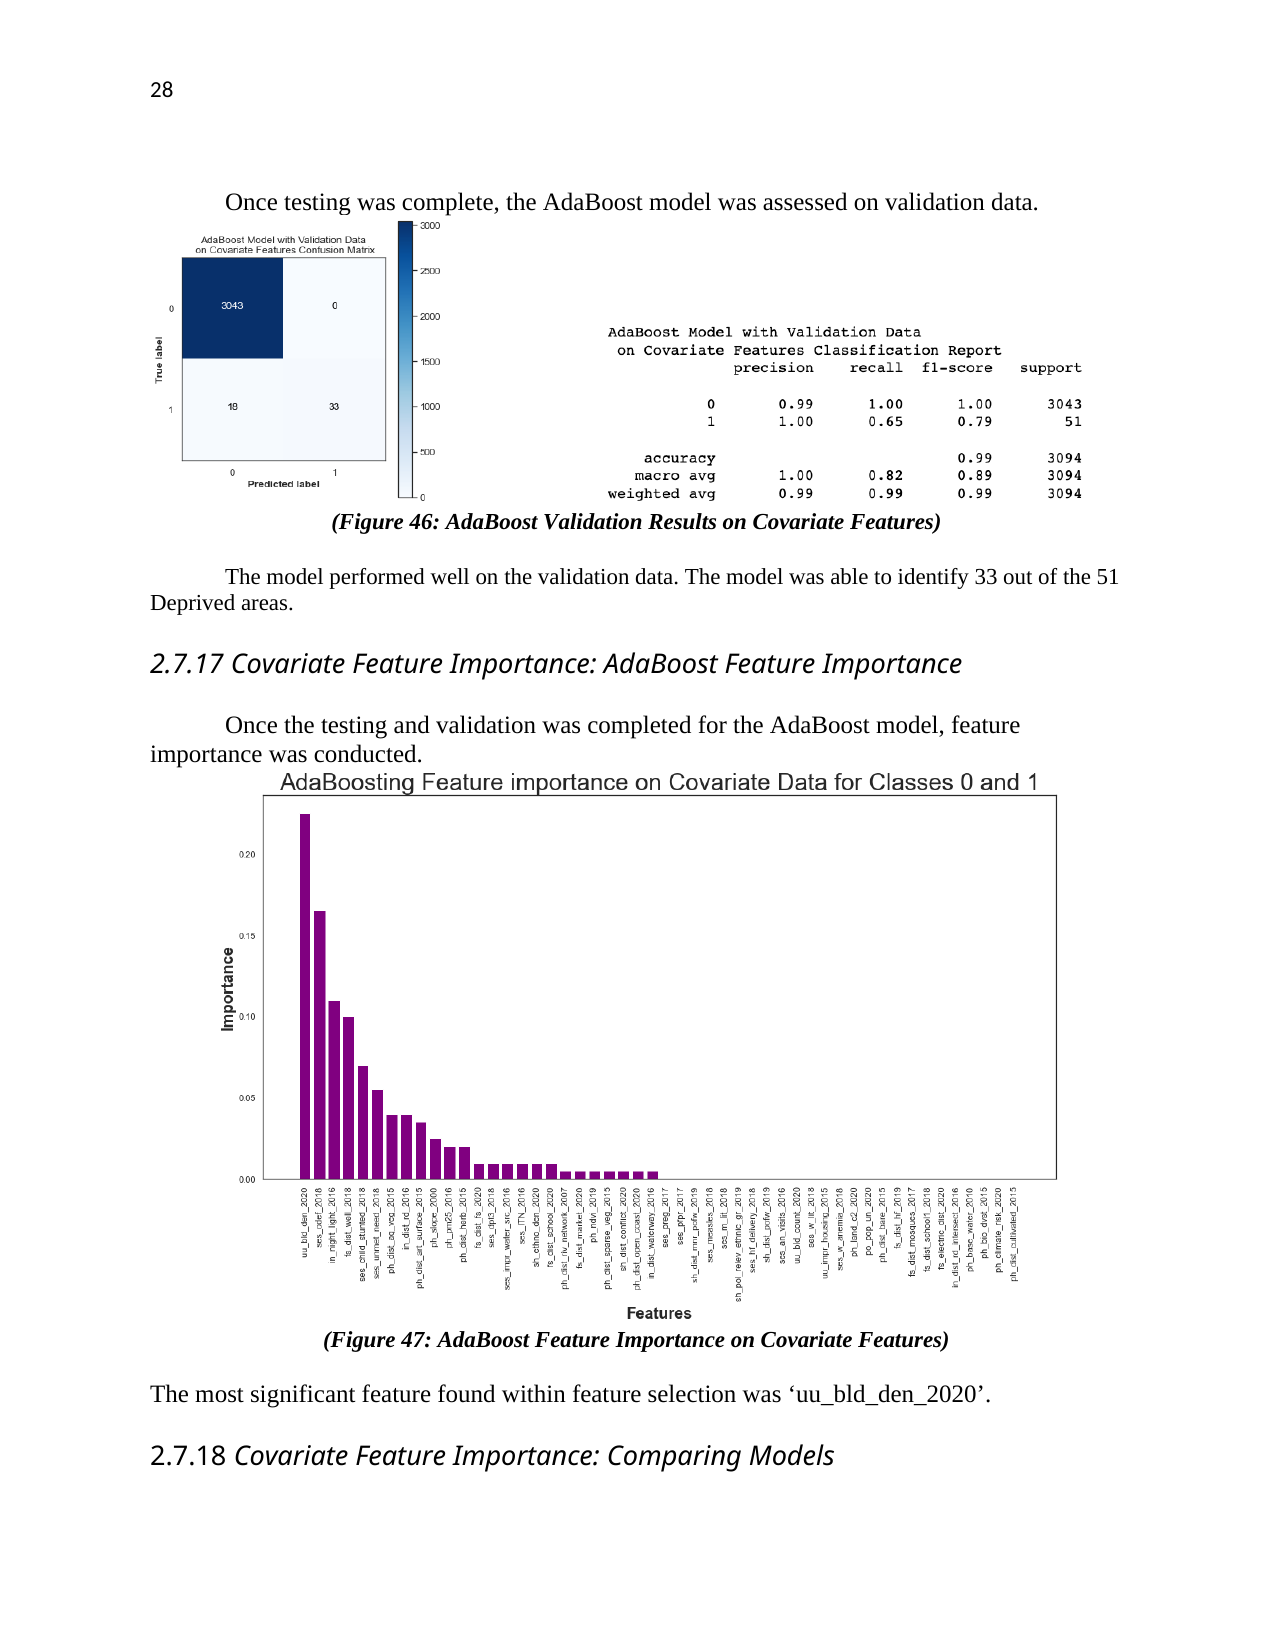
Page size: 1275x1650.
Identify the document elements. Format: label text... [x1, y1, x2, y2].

picture [214, 767, 1061, 1327]
picture [600, 322, 1097, 508]
text Once the testing and validation was completed for the AdaBoost model, feature importance was conducted. [150, 710, 1125, 768]
picture [150, 215, 445, 508]
text Once testing was complete, the AdaBoost model was assessed on validation data. [150, 187, 1125, 216]
text 2.7.17 Covariate Feature Importance: AdaBoost Feature Importance [150, 644, 1125, 681]
text The model performed well on the validation data. The model was able to identify 33 out of the 51 Deprived areas. [150, 563, 1125, 616]
text (Figure 47: AdaBoost Feature Importance on Covariate Features) [150, 1327, 1125, 1353]
text (Figure 46: AdaBoost Validation Results on Covariate Features) [150, 508, 1125, 534]
text 2.7.18 Covariate Feature Importance: Comparing Models [150, 1437, 1125, 1474]
text The most significant feature found within feature selection was ‘uu_bld_den_2020’. [150, 1379, 1125, 1408]
